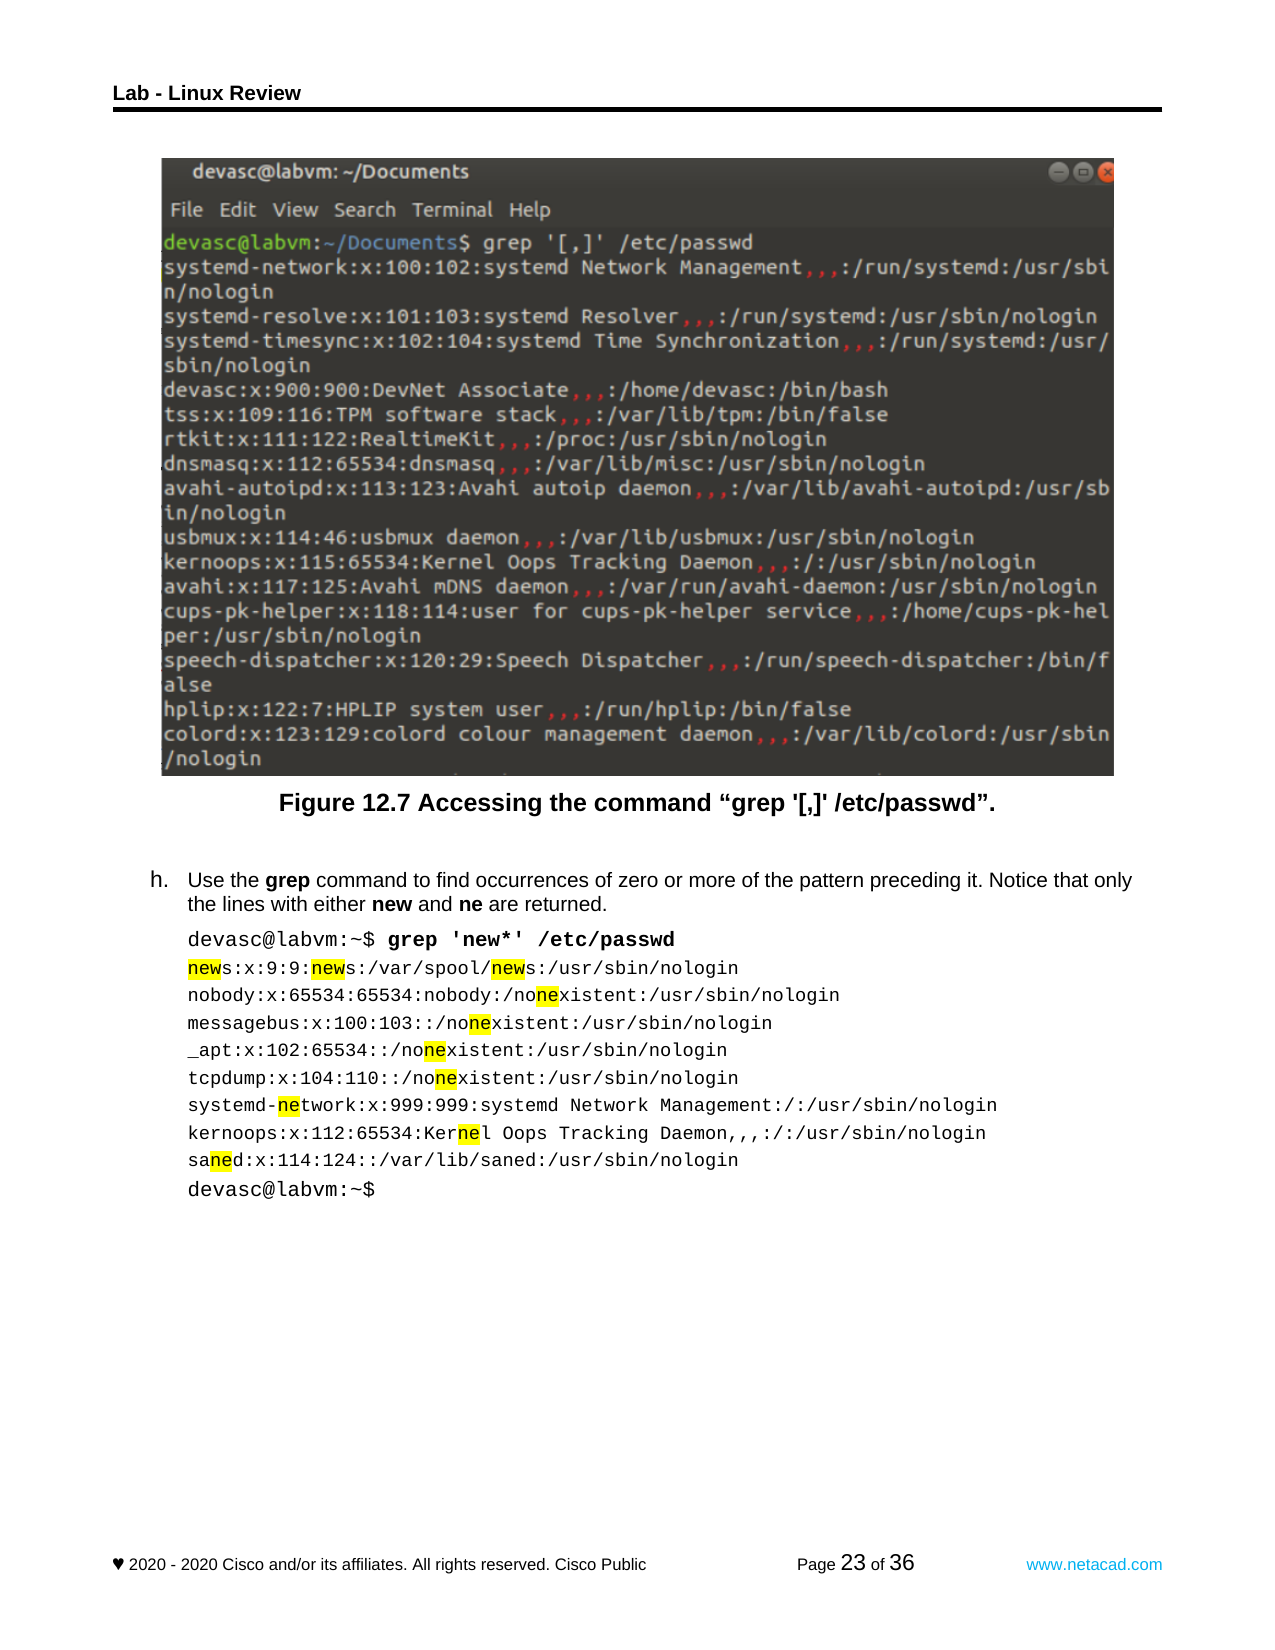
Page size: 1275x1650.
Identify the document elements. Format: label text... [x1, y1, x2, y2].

text devasc@labvm:~$ grep 'new*' /etc/passwd [187, 929, 1162, 952]
list Use the grep command to find occurrences of zero or more of the pattern preceding it. Notice that only the lines with either new and ne are returned. [150, 866, 1162, 916]
text Figure 12.7 Accessing the command “grep '[,]' /etc/passwd”. [112, 788, 1162, 817]
text saned:x:114:124::/var/lib/saned:/usr/sbin/nologin [232, 1151, 1162, 1172]
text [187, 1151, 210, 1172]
text nobody:x:65534:65534:nobody:/nonexistent:/usr/sbin/nologin [187, 986, 536, 1007]
text kernoops:x:112:65534:Kernel Oops Tracking Daemon,,,:/:/usr/sbin/nologin [187, 1123, 1162, 1145]
text messagebus:x:100:103::/nonexistent:/usr/sbin/nologin [187, 1013, 1162, 1035]
text _apt:x:102:65534::/nonexistent:/usr/sbin/nologin [187, 1041, 424, 1062]
text news:x:9:9:news:/var/spool/news:/usr/sbin/nologin [187, 958, 1162, 980]
text nobody:x:65534:65534:nobody:/nonexistent:/usr/sbin/nologin [559, 986, 1162, 1007]
text _apt:x:102:65534::/nonexistent:/usr/sbin/nologin [446, 1041, 1162, 1062]
text tcpdump:x:104:110::/nonexistent:/usr/sbin/nologin [187, 1068, 1162, 1090]
picture [161, 158, 1114, 776]
text devasc@labvm:~$ [187, 1178, 1162, 1202]
text systemd-network:x:999:999:systemd Network Management:/:/usr/sbin/nologin [300, 1096, 1162, 1117]
